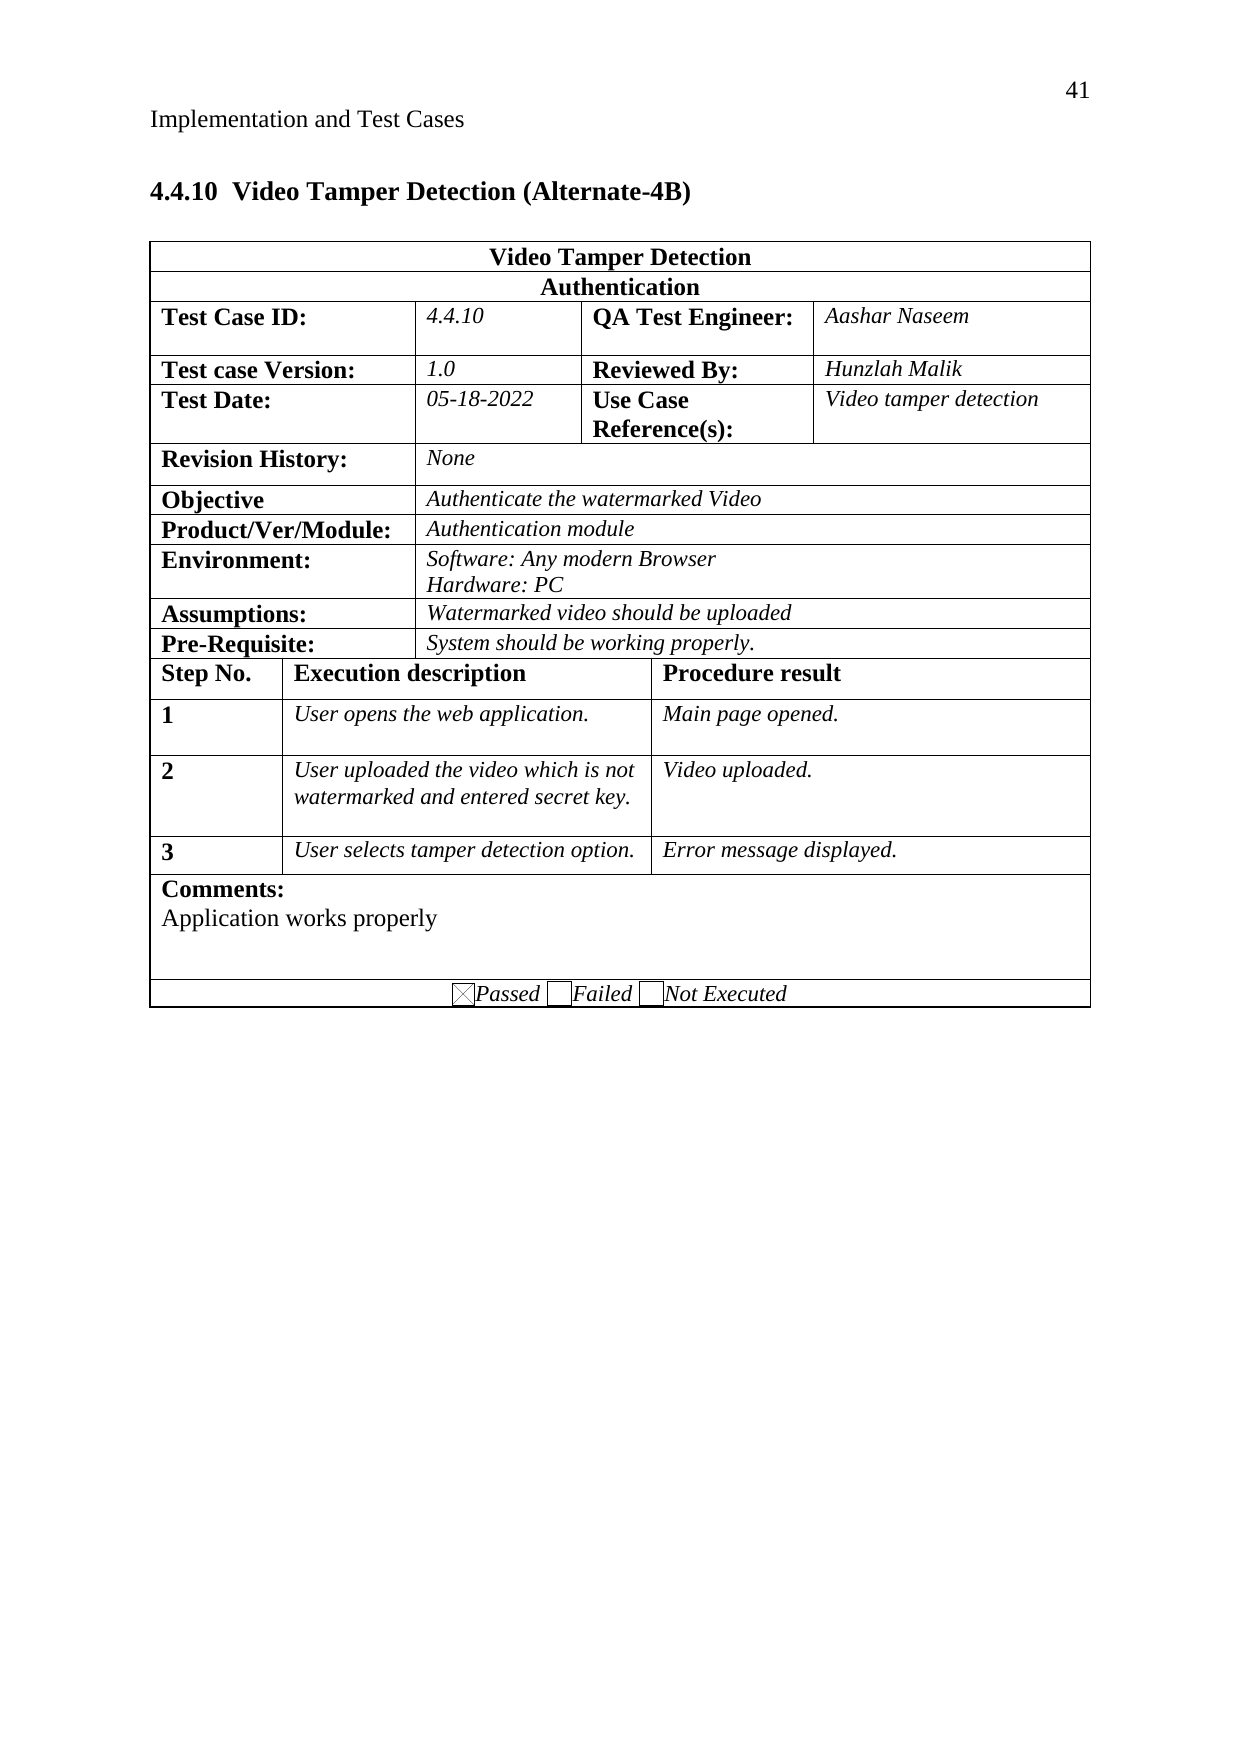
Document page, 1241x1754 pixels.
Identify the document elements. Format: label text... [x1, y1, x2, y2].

table_cell User opens the web application. [283, 700, 651, 755]
table_cell User selects tamper detection option. [283, 837, 651, 873]
table_cell 1.0 [416, 356, 581, 384]
table_cell Execution description [283, 659, 651, 699]
table_header Video Tamper Detection [151, 242, 1090, 271]
table_cell Reviewed By: [582, 356, 813, 384]
table_cell Hunzlah Malik [814, 356, 1090, 384]
table_cell Test Date: [151, 385, 415, 443]
table_cell Assumptions: [151, 599, 415, 628]
table_cell Comments: Application works properly [151, 875, 1090, 979]
table_cell Product/Ver/Module: [151, 515, 415, 544]
table_cell QA Test Engineer: [582, 302, 813, 354]
table_cell Watermarked video should be uploaded [416, 599, 1090, 628]
table_cell Video tamper detection [814, 385, 1090, 443]
table_cell Pre-Requisite: [151, 629, 415, 657]
table_cell Revision History: [151, 444, 415, 484]
table_cell Video uploaded. [652, 756, 1090, 836]
table_cell Use Case Reference(s): [582, 385, 813, 443]
table_cell Authentication [151, 272, 1090, 301]
table_cell 1 [151, 700, 282, 755]
table_cell 4.4.10 [416, 302, 581, 354]
table_cell Error message displayed. [652, 837, 1090, 873]
table_cell Software: Any modern Browser Hardware: PC [416, 545, 1090, 598]
table_cell Aashar Naseem [814, 302, 1090, 354]
table_cell Step No. [151, 659, 282, 699]
table_cell Authenticate the watermarked Video [416, 486, 1090, 514]
table_cell Passed Failed Not Executed [151, 980, 1090, 1006]
table_cell Environment: [151, 545, 415, 598]
table_cell User uploaded the video which is not watermarked and entered secret key. [283, 756, 651, 836]
table_cell Test Case ID: [151, 302, 415, 354]
table_cell 05-18-2022 [416, 385, 581, 443]
table_cell Objective [151, 486, 415, 514]
table_cell System should be working properly. [416, 629, 1090, 657]
table_cell Procedure result [652, 659, 1090, 699]
subtitle Video Tamper Detection (Alternate-4B) [150, 175, 1090, 206]
table_cell Test case Version: [151, 356, 415, 384]
table_cell 3 [151, 837, 282, 873]
table_cell 2 [151, 756, 282, 836]
table_cell Authentication module [416, 515, 1090, 544]
table_cell Main page opened. [652, 700, 1090, 755]
table_cell None [416, 444, 1090, 484]
